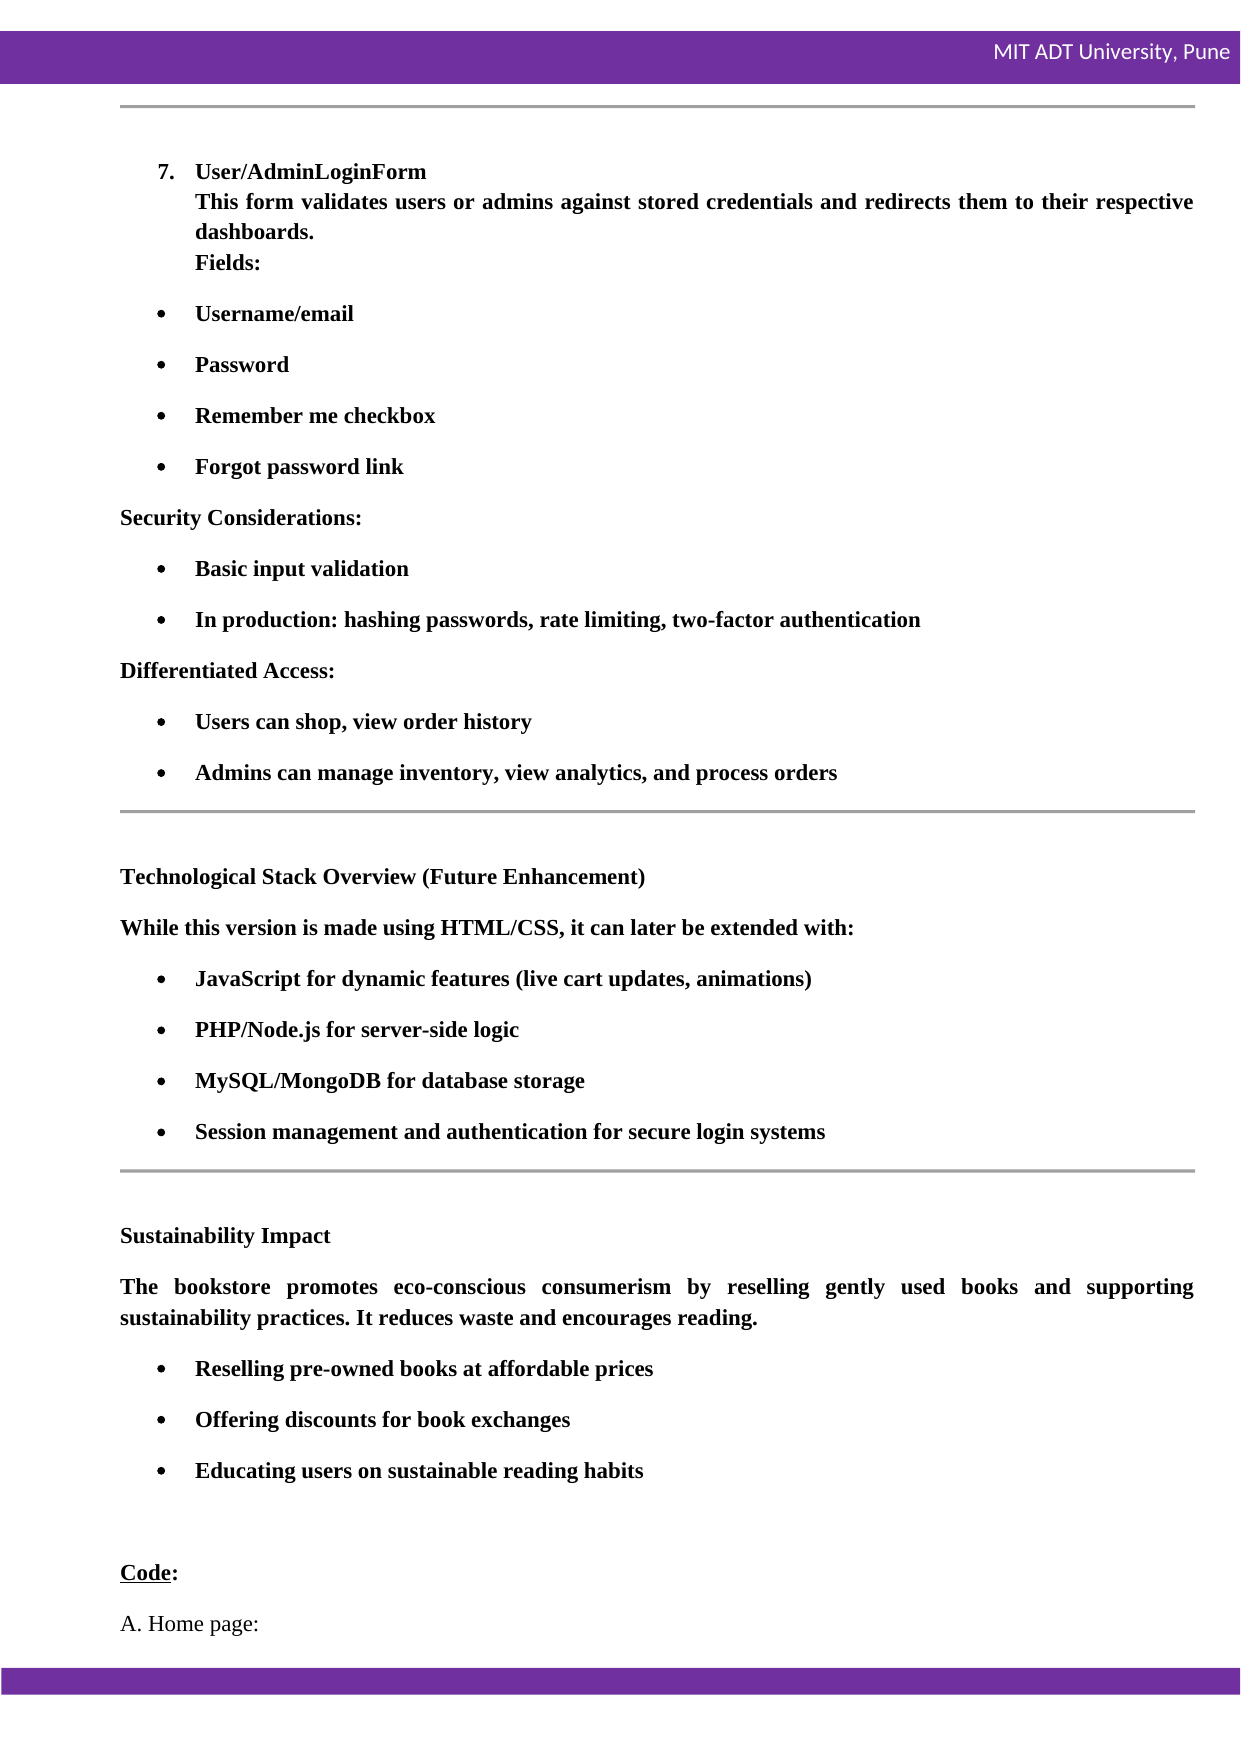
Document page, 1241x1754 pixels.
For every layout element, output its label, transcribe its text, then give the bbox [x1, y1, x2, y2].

text The bookstore promotes eco-conscious consumerism by reselling gently used books and supporting sustainability practices. It reduces waste and encourages reading. [120, 1273, 1195, 1330]
list MySQL/MongoDB for database storage [157, 1067, 1195, 1094]
text Sustainability Impact [120, 1222, 1195, 1249]
list In production: hashing passwords, rate limiting, two-factor authentication [157, 606, 1195, 632]
list Password [157, 351, 1195, 377]
list Reselling pre-owned books at affordable prices [157, 1355, 1195, 1381]
list JavaScript for dynamic features (live cart updates, animations) [157, 965, 1195, 992]
list Basic input validation [157, 555, 1195, 581]
list Forgot password link [157, 453, 1195, 479]
list User/AdminLoginForm This form validates users or admins against stored credentials and redirects them to their respective dashboards. Fields: [157, 158, 1195, 275]
list Session management and authentication for secure login systems [157, 1118, 1195, 1145]
list PHP/Node.js for server-side logic [157, 1016, 1195, 1043]
text Code: [120, 1559, 1195, 1585]
text While this version is made using HTML/CSS, it can later be extended with: [120, 914, 1195, 941]
text Security Considerations: [120, 504, 1195, 530]
text A. Home page: [120, 1610, 1195, 1636]
list Username/email [157, 300, 1195, 326]
text Differentiated Access: [120, 657, 1195, 683]
list Offering discounts for book exchanges [157, 1406, 1195, 1432]
list Remember me checkbox [157, 402, 1195, 428]
list Users can shop, view order history [157, 708, 1195, 734]
list Admins can manage inventory, view analytics, and process orders [157, 759, 1195, 785]
text Technological Stack Overview (Future Enhancement) [120, 863, 1195, 889]
list Educating users on sustainable reading habits [157, 1457, 1195, 1483]
